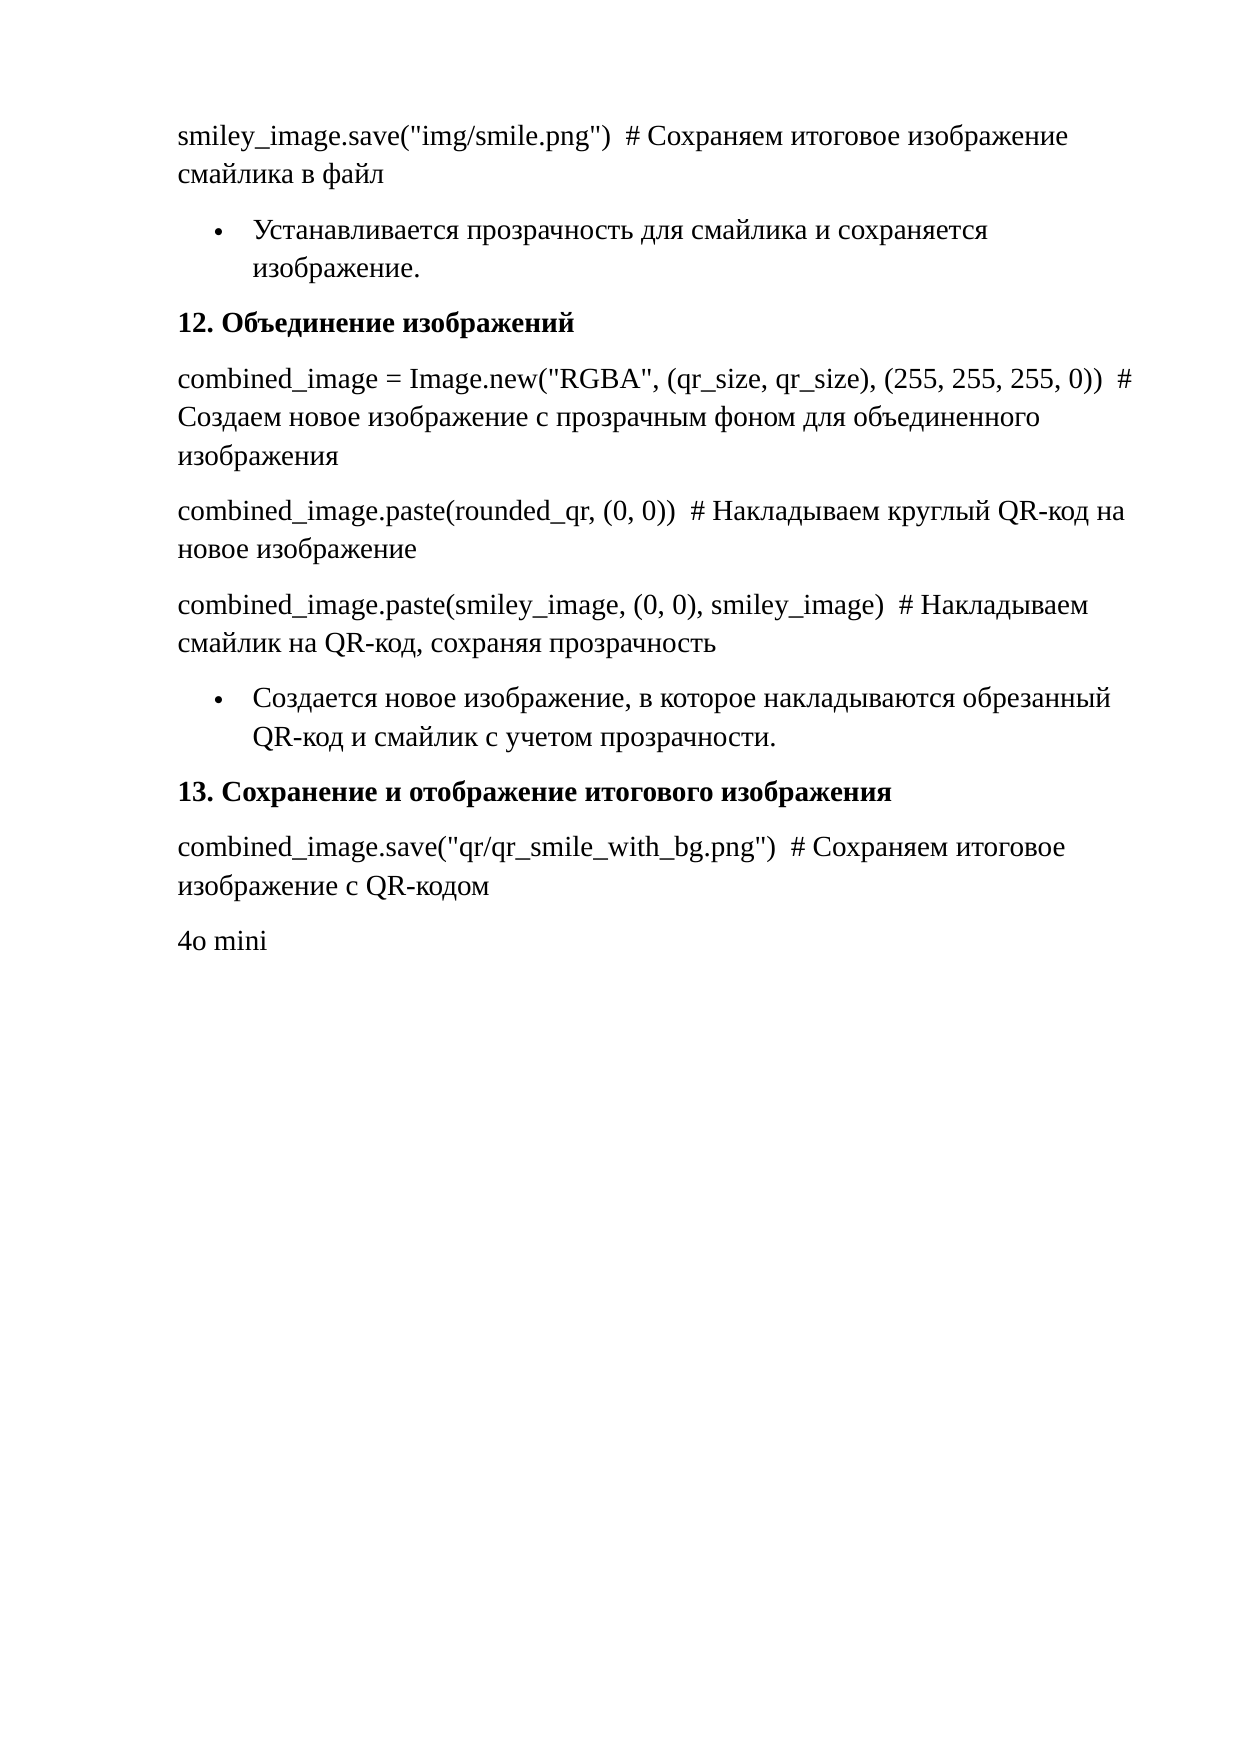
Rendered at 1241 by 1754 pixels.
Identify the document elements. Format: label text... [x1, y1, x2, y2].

text smiley_image.save("img/smile.png") # Сохраняем итоговое изображение смайлика в файл [177, 118, 1152, 190]
list Устанавливается прозрачность для смайлика и сохраняется изображение. [215, 212, 1152, 284]
text 4o mini [177, 923, 1152, 957]
text 12. Объединение изображений [177, 306, 1152, 339]
list Создается новое изображение, в которое накладываются обрезанный QR-код и смайлик с учетом прозрачности. [215, 681, 1152, 753]
text combined_image = Image.new("RGBA", (qr_size, qr_size), (255, 255, 255, 0)) # Создаем новое изображение с прозрачным фоном для объединенного изображения [177, 361, 1152, 471]
text combined_image.save("qr/qr_smile_with_bg.png") # Сохраняем итоговое изображение с QR-кодом [177, 829, 1152, 902]
text 13. Сохранение и отображение итогового изображения [177, 774, 1152, 808]
text combined_image.paste(smiley_image, (0, 0), smiley_image) # Накладываем смайлик на QR-код, сохраняя прозрачность [177, 587, 1152, 659]
text combined_image.paste(rounded_qr, (0, 0)) # Накладываем круглый QR-код на новое изображение [177, 493, 1152, 565]
